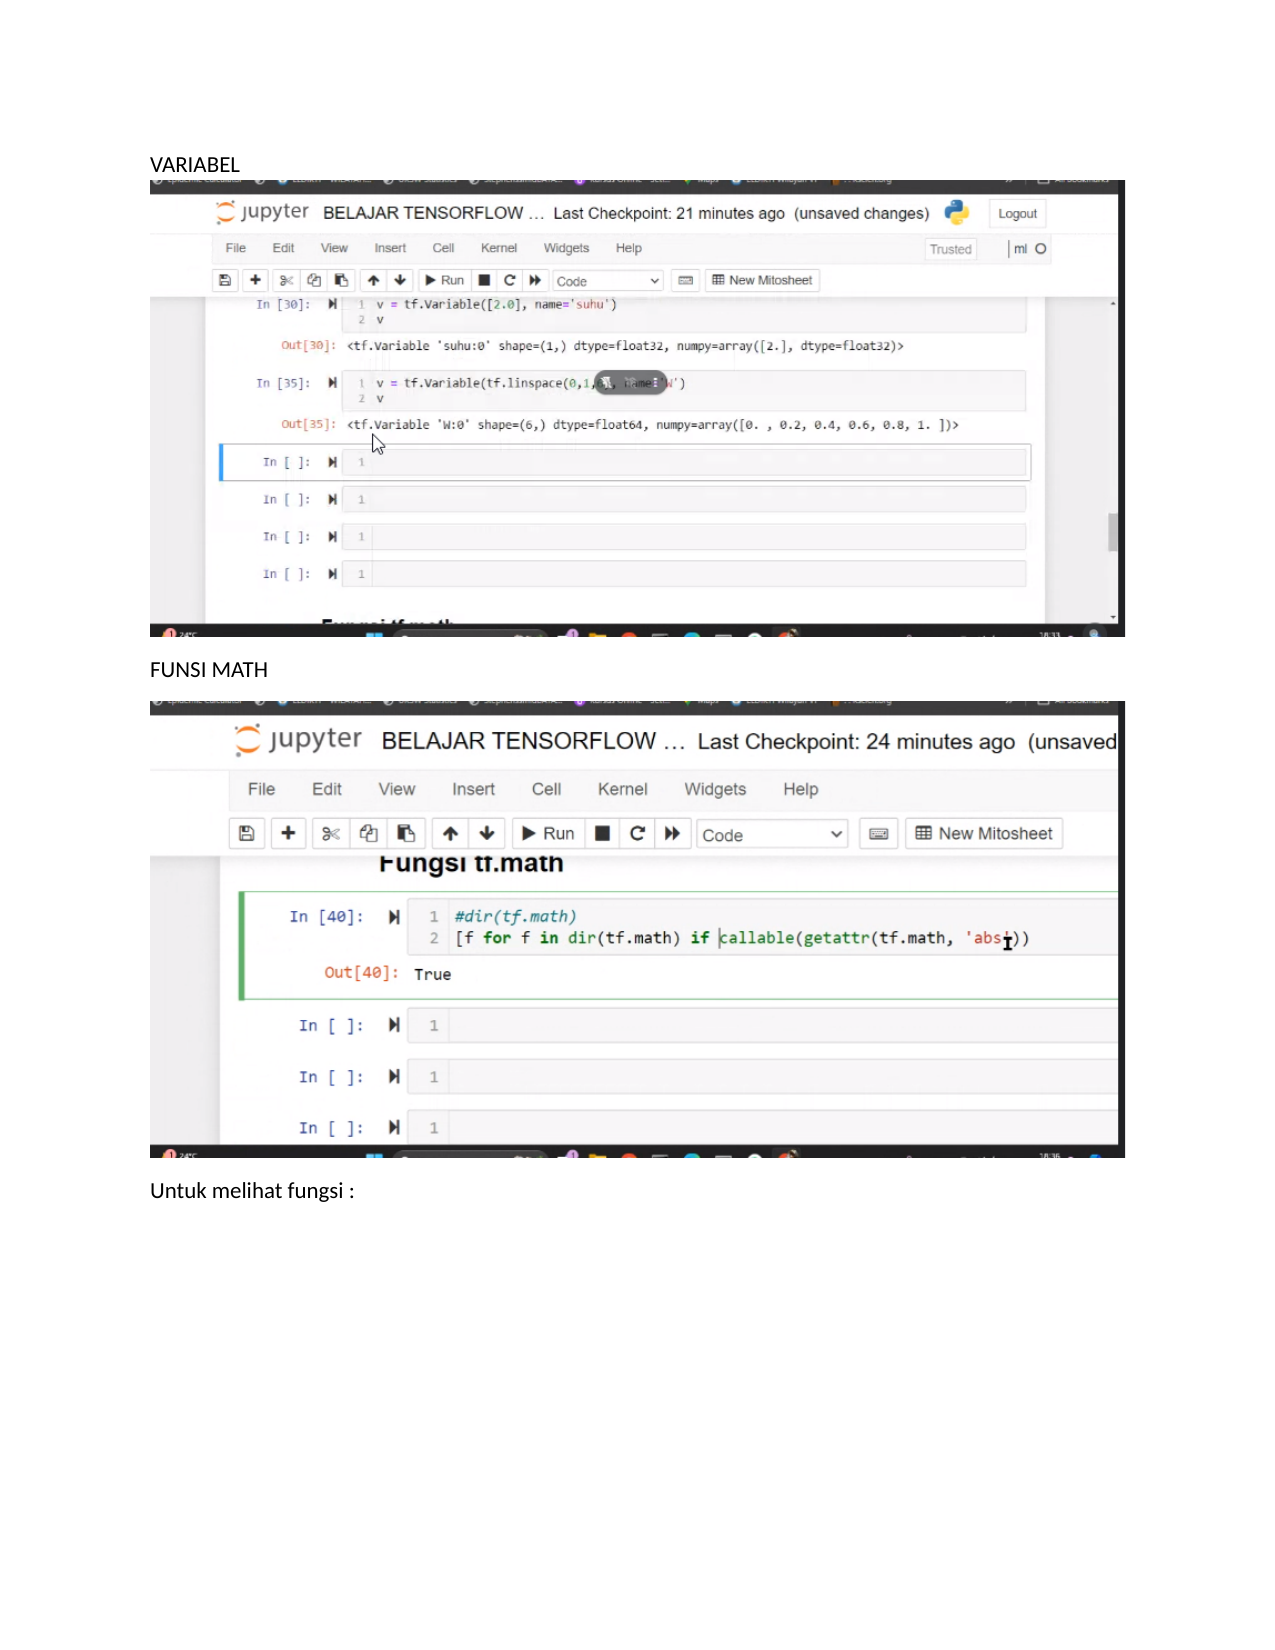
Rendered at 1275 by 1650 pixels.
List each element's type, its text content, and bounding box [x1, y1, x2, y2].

picture [150, 701, 1125, 1158]
text VARIABEL [150, 150, 1125, 180]
text FUNSI MATH [150, 655, 1125, 683]
picture [150, 180, 1125, 637]
text Untuk melihat fungsi : [150, 1177, 1125, 1205]
